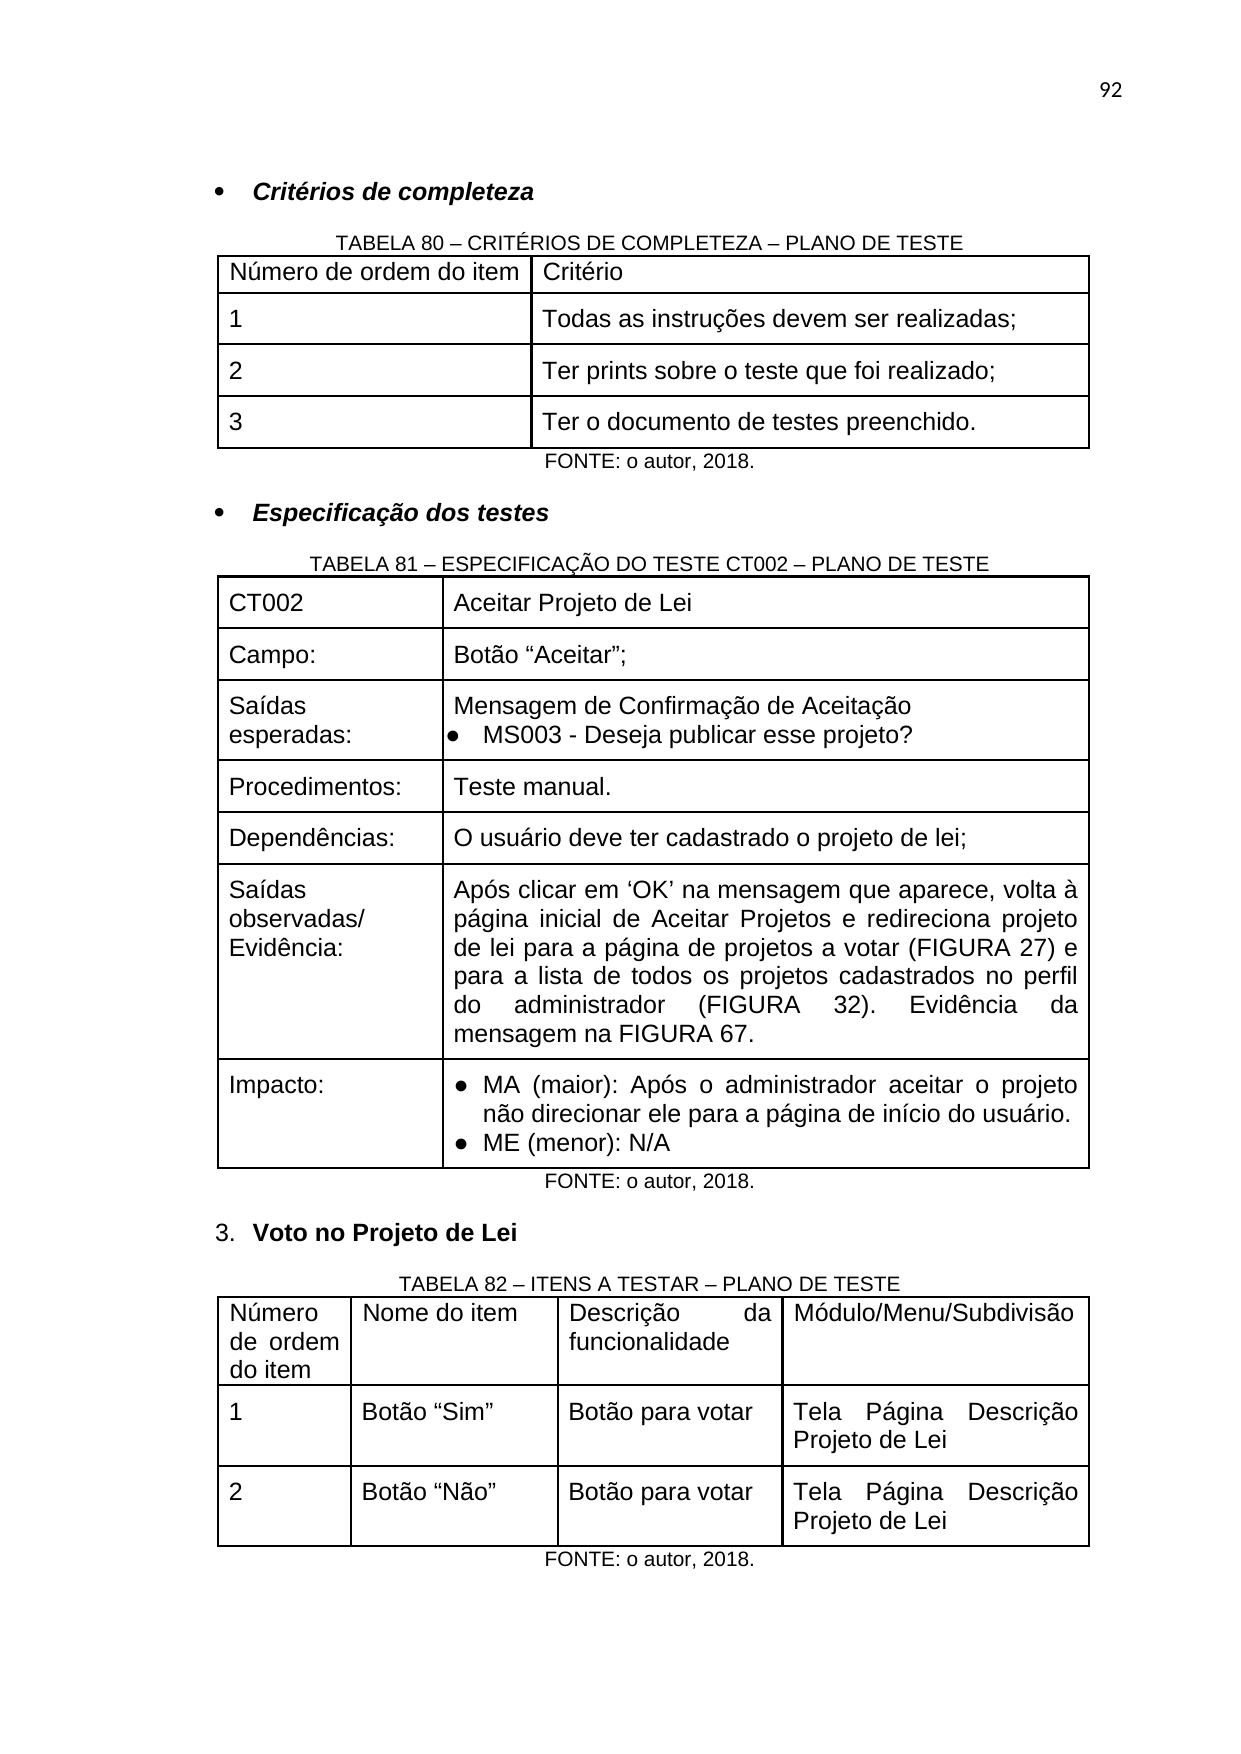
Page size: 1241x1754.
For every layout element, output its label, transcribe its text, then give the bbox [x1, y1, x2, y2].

list Especificação dos testes [215, 498, 1122, 526]
table_cell Mensagem de Confirmação de Aceitação MS003 - Deseja publicar esse projeto? [444, 681, 1088, 759]
table_cell Tela Página Descrição Projeto de Lei [784, 1467, 1088, 1545]
text FONTE: o autor, 2018. [177, 1547, 1122, 1571]
table_cell 2 [219, 1467, 350, 1545]
table_cell Saídas observadas/ Evidência: [219, 865, 442, 1058]
table_header Número de ordem do item [219, 1298, 350, 1384]
table_header Módulo/Menu/Subdivisão [784, 1298, 1088, 1384]
table_cell Procedimentos: [219, 761, 442, 811]
table_cell Botão “Aceitar”; [444, 629, 1088, 679]
text FONTE: o autor, 2018. [177, 449, 1122, 473]
text TABELA 80 – CRITÉRIOS DE COMPLETEZA – PLANO DE TESTE [177, 231, 1122, 255]
table_cell Impacto: [219, 1060, 442, 1167]
table_cell Ter prints sobre o teste que foi realizado; [533, 345, 1088, 395]
table_cell Ter o documento de testes preenchido. [533, 397, 1088, 447]
table_cell Tela Página Descrição Projeto de Lei [784, 1386, 1088, 1464]
table_header Número de ordem do item [219, 257, 530, 292]
text TABELA 82 – ITENS A TESTAR – PLANO DE TESTE [177, 1272, 1122, 1296]
table_header Nome do item [352, 1298, 557, 1384]
table_header Descrição da funcionalidade [559, 1298, 781, 1384]
table_cell Dependências: [219, 813, 442, 862]
table_cell 2 [219, 345, 530, 395]
text TABELA 81 – ESPECIFICAÇÃO DO TESTE CT002 – PLANO DE TESTE [177, 551, 1122, 575]
table_header Aceitar Projeto de Lei [444, 578, 1088, 627]
table_header CT002 [219, 578, 442, 627]
table_cell Teste manual. [444, 761, 1088, 811]
table_cell Após clicar em ‘OK’ na mensagem que aparece, volta à página inicial de Aceitar Projetos e redireciona projeto de lei para a página de projetos a votar (FIGURA 27) e para a lista de todos os projetos cadastrados no perfil do administrador (FIGURA 32). Evidência da mensagem na FIGURA 67. [444, 865, 1088, 1058]
table_cell Botão “Não” [352, 1467, 557, 1545]
table_cell 1 [219, 1386, 350, 1464]
table_cell O usuário deve ter cadastrado o projeto de lei; [444, 813, 1088, 862]
table_cell 1 [219, 294, 530, 343]
table_cell Todas as instruções devem ser realizadas; [533, 294, 1088, 343]
table_cell MA (maior): Após o administrador aceitar o projeto não direcionar ele para a página de início do usuário. ME (menor): N/A [444, 1060, 1088, 1167]
table_cell Campo: [219, 629, 442, 679]
table_cell Botão para votar [559, 1386, 781, 1464]
table_cell Saídas esperadas: [219, 681, 442, 759]
table_cell 3 [219, 397, 530, 447]
table_cell Botão para votar [559, 1467, 781, 1545]
table_cell Botão “Sim” [352, 1386, 557, 1464]
text FONTE: o autor, 2018. [177, 1169, 1122, 1193]
list Critérios de completeza [215, 177, 1122, 206]
table_header Critério [533, 257, 1088, 292]
list Voto no Projeto de Lei [215, 1218, 1122, 1247]
